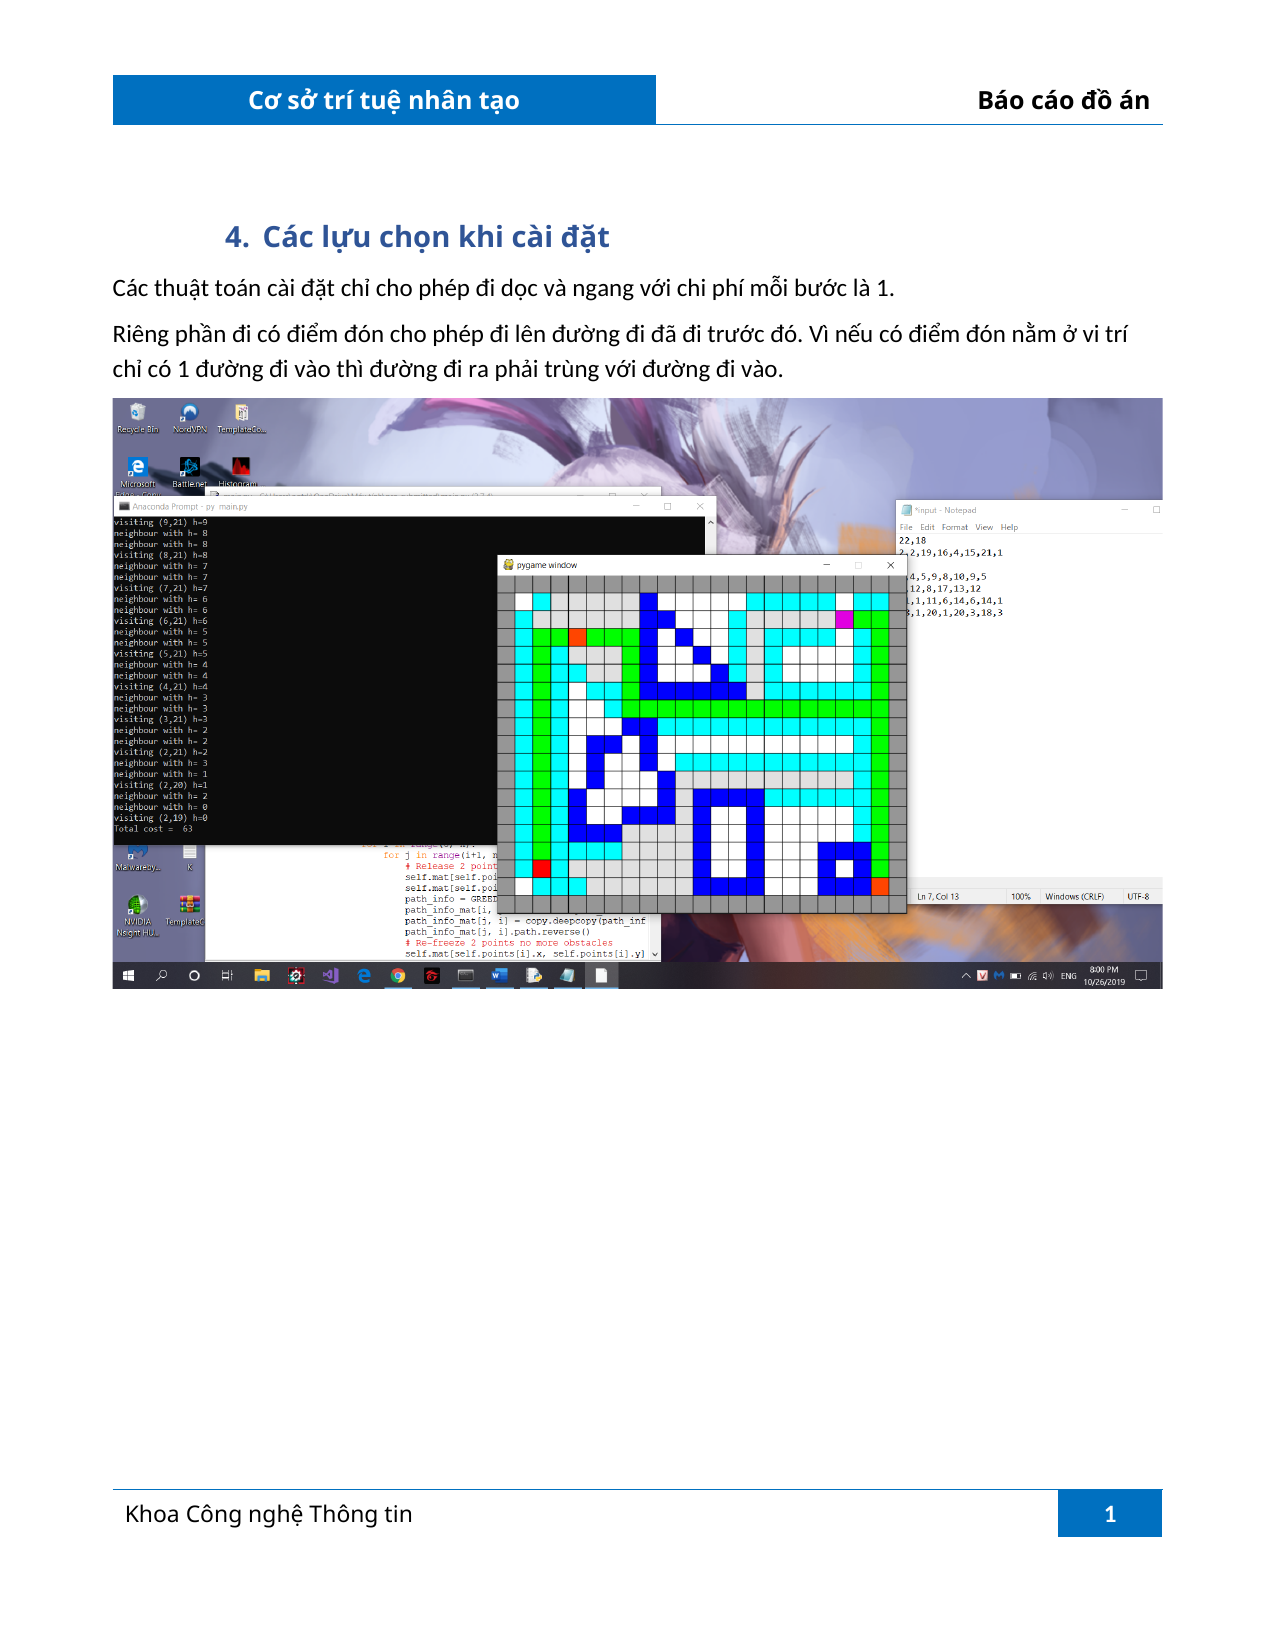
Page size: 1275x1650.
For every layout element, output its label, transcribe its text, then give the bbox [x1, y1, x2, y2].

picture [112, 398, 1163, 989]
text Riêng phần đi có điểm đón cho phép đi lên đường đi đã đi trước đó. Vì nếu có điểm đón nằm ở vi trí chỉ có 1 đường đi vào thì đường đi ra phải trùng với đường đi vào. [112, 318, 1162, 383]
text Các thuật toán cài đặt chỉ cho phép đi dọc và ngang với chi phí mỗi bước là 1. [112, 273, 1162, 303]
subtitle Các lựu chọn khi cài đặt [225, 217, 1162, 256]
